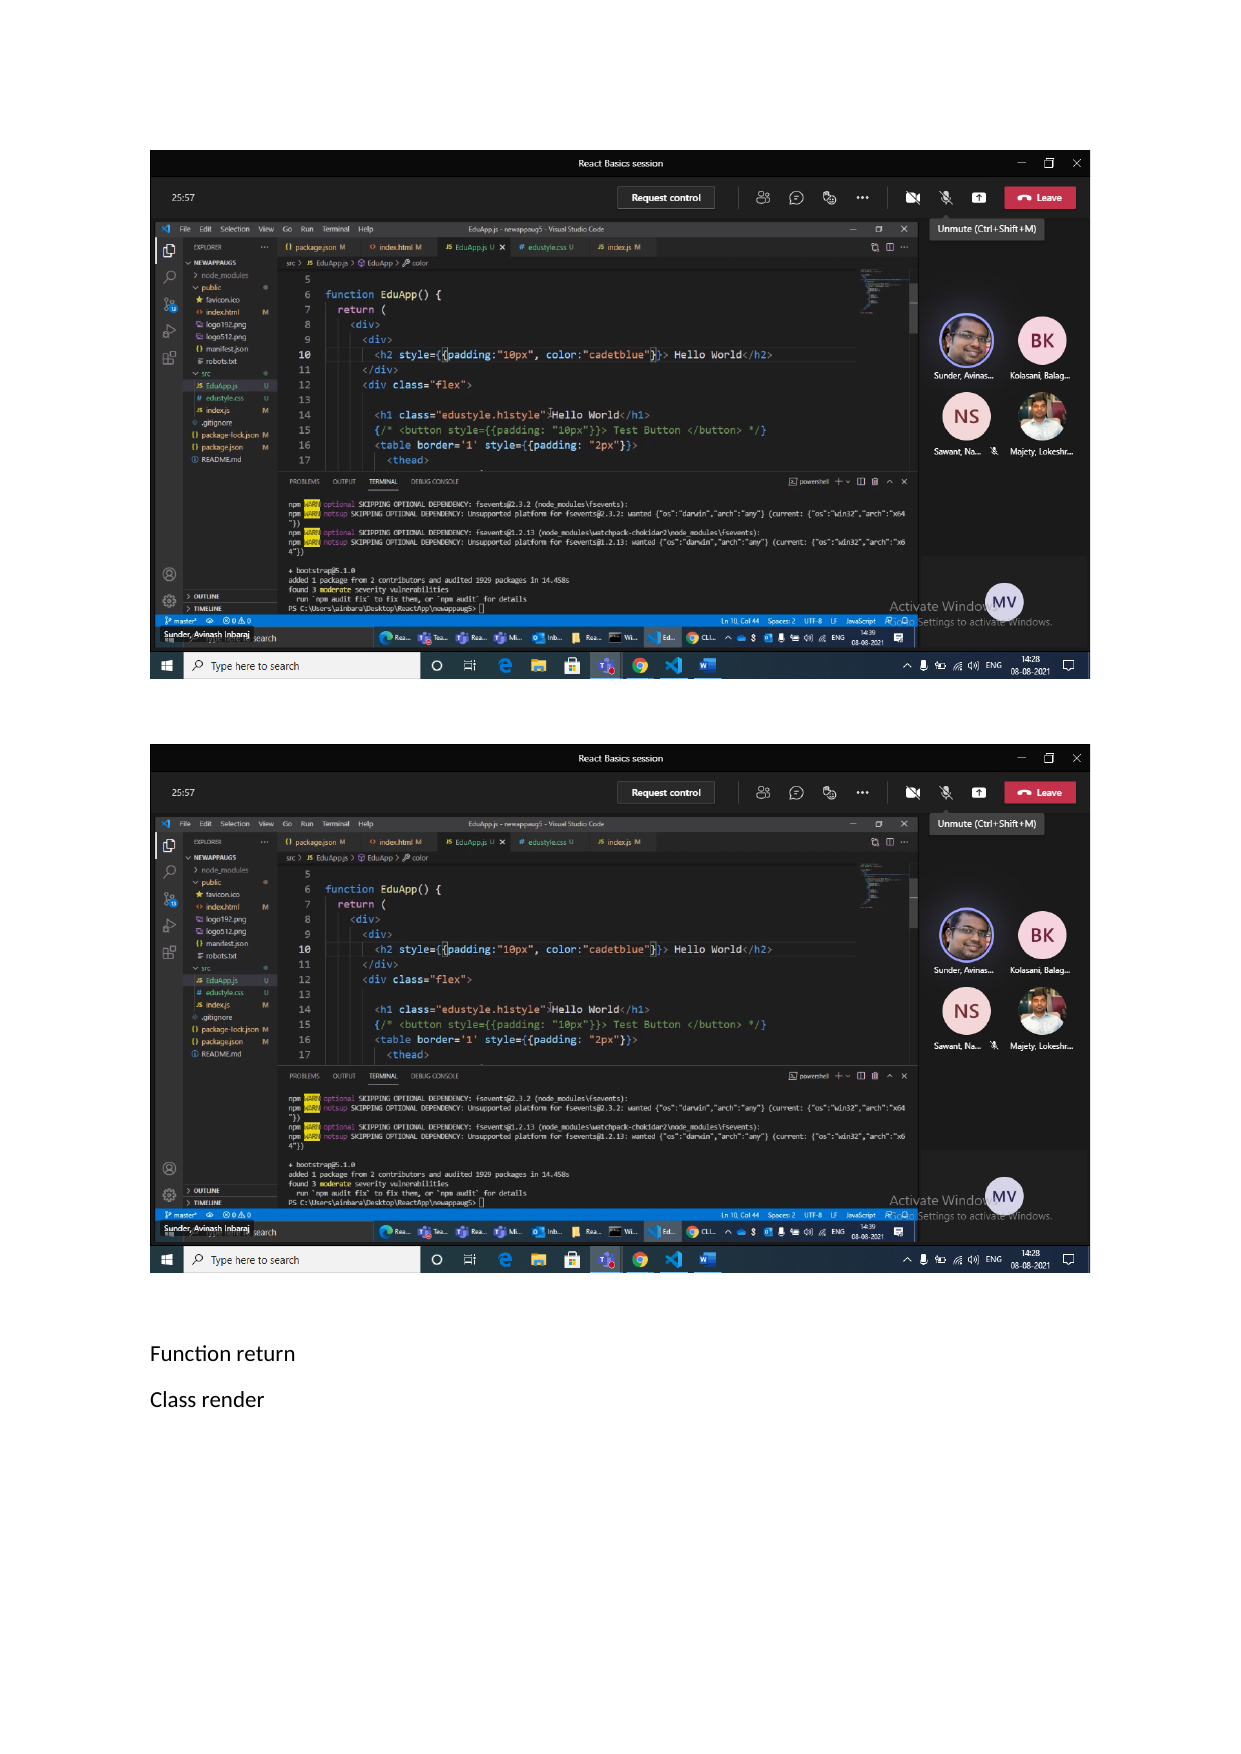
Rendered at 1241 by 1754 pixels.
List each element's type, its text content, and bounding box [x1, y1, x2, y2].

picture [150, 744, 1091, 1273]
text Function return [150, 1339, 1090, 1367]
text Class render [150, 1386, 1090, 1414]
picture [150, 150, 1091, 679]
